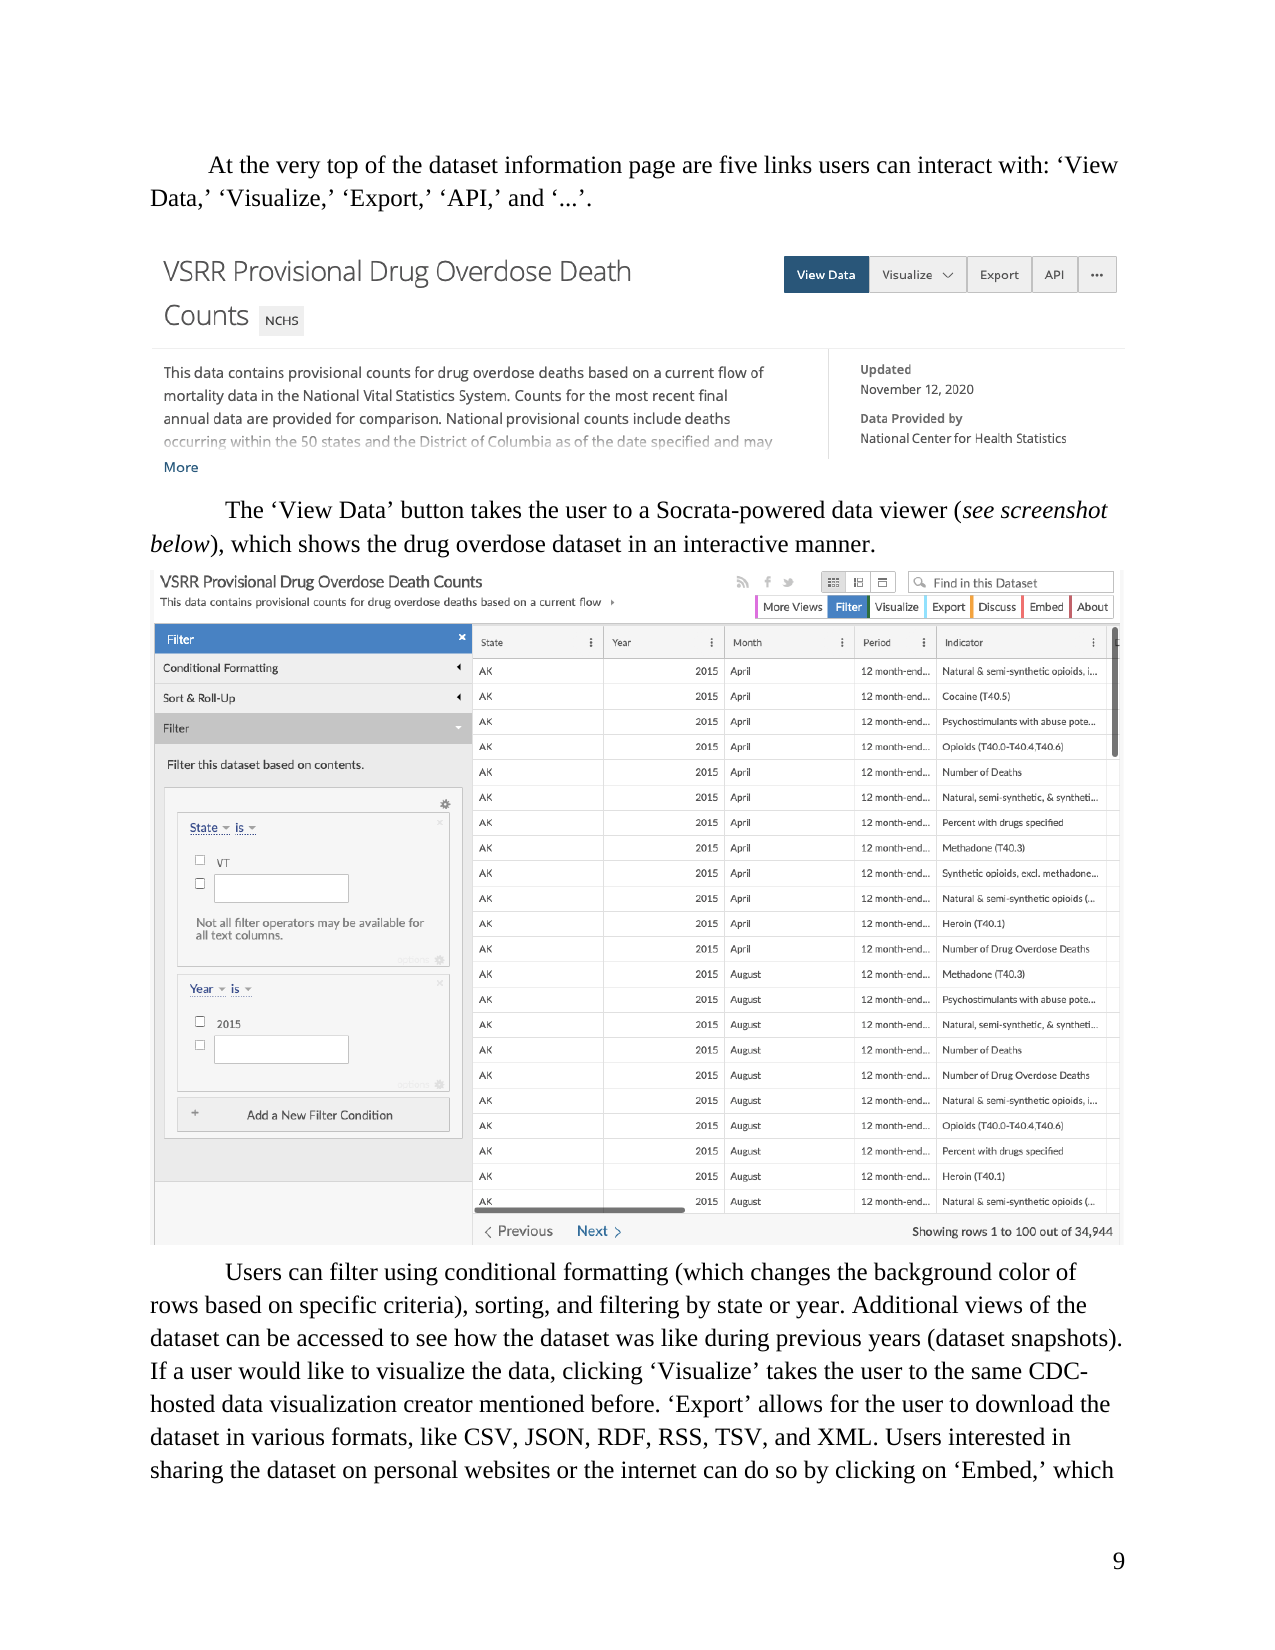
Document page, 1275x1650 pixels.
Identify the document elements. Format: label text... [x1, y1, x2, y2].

picture [150, 224, 1125, 483]
text The ‘View Data’ button takes the user to a Socrata-powered data viewer (see screenshot below), which shows the drug overdose dataset in an interactive manner. [150, 496, 1125, 557]
picture [150, 570, 1124, 1245]
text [150, 1257, 1125, 1484]
text At the very top of the dataset information page are five links users can interact with: ‘View Data,’ ‘Visualize,’ ‘Export,’ ‘API,’ and ‘...’. [150, 150, 1125, 212]
